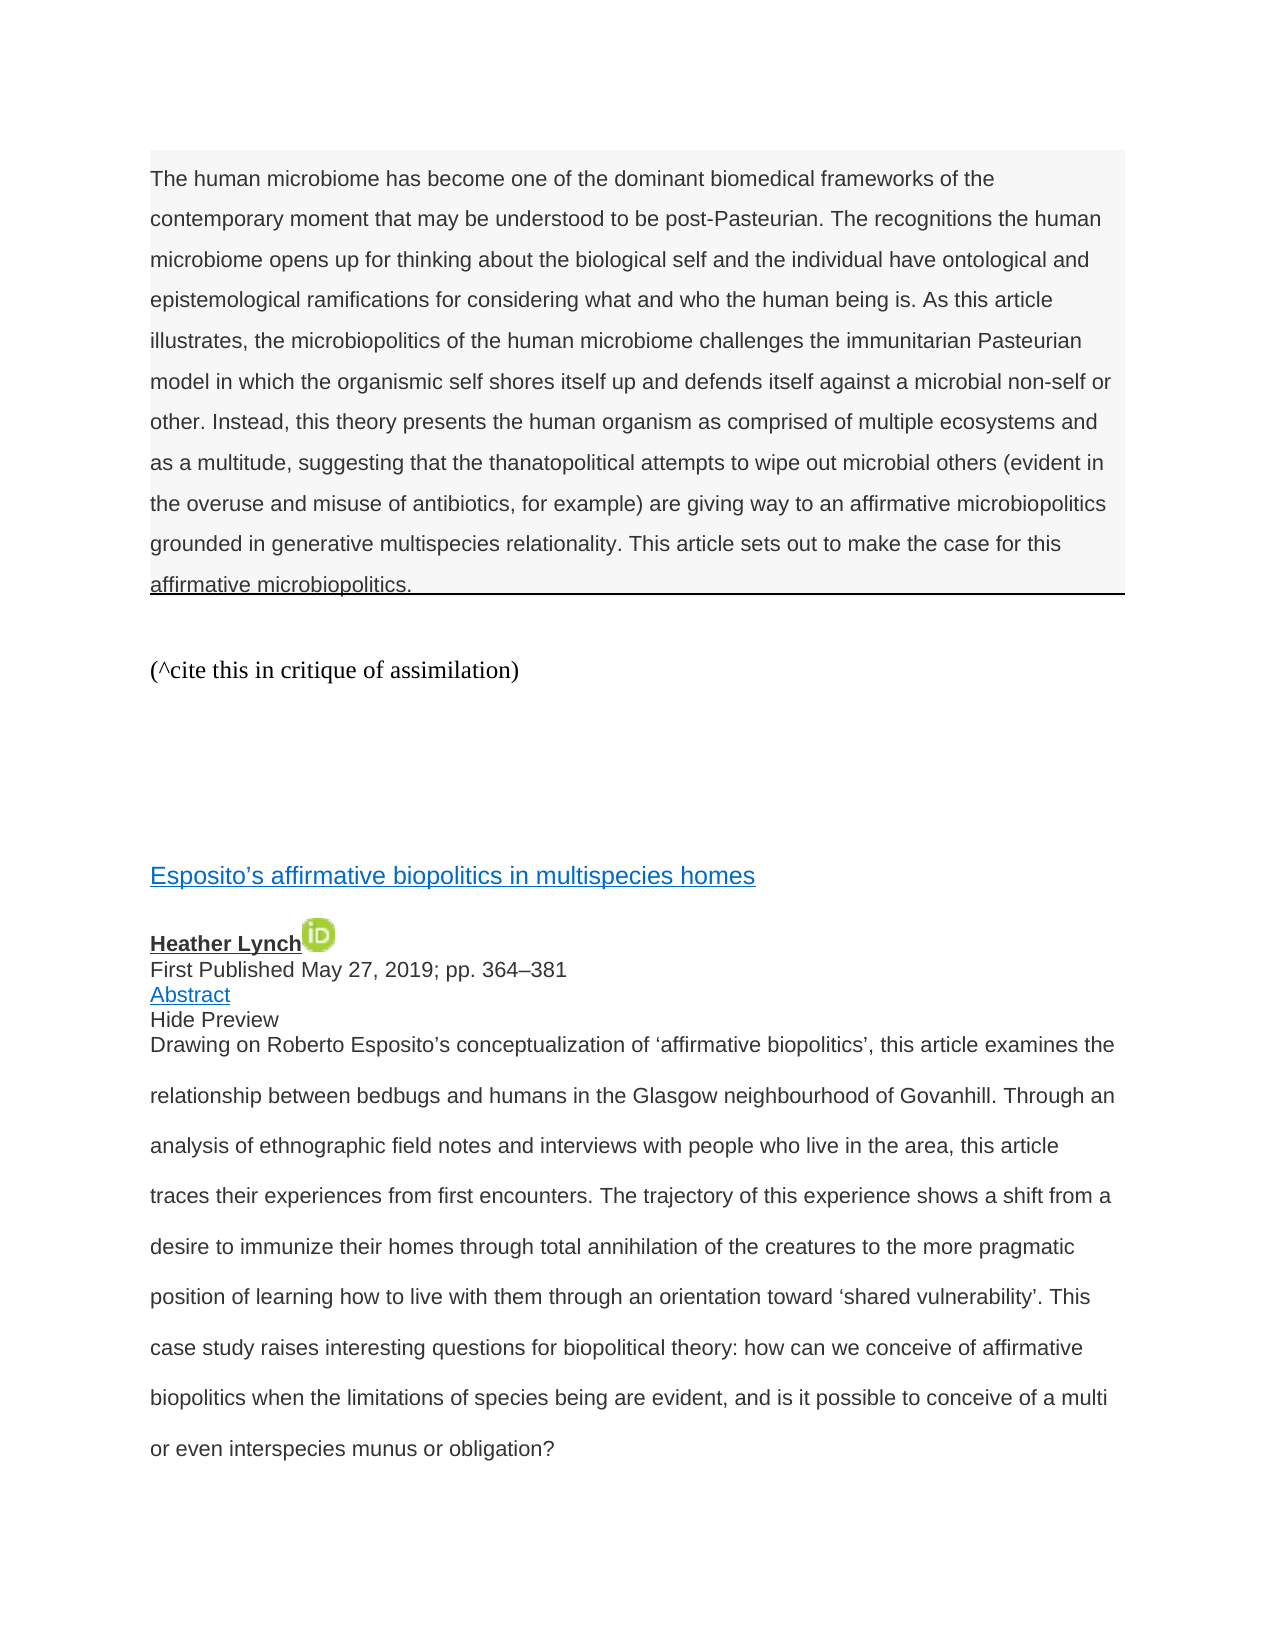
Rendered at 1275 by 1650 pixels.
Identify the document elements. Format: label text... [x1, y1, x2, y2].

text Hide Preview [150, 1007, 1125, 1032]
subtitle Esposito’s affirmative biopolitics in multispecies homes [150, 832, 1125, 890]
text Drawing on Roberto Esposito’s conceptualization of ‘affirmative biopolitics’, this article examines the relationship between bedbugs and humans in the Glasgow neighbourhood of Govanhill. Through an analysis of ethnographic field notes and interviews with people who live in the area, this article traces their experiences from first encounters. The trajectory of this experience shows a shift from a desire to immunize their homes through total annihilation of the creatures to the more pragmatic position of learning how to live with them through an orientation toward ‘shared vulnerability’. This case study raises interesting questions for biopolitical theory: how can we conceive of affirmative biopolitics when the limitations of species being are evident, and is it possible to conceive of a multi or even interspecies munus or obligation? [150, 1032, 1125, 1461]
text (^cite this in critique of assimilation) [150, 655, 1125, 683]
text Heather Lynch [150, 918, 1125, 957]
text Abstract [150, 982, 1125, 1007]
text First Published May 27, 2019; pp. 364–381 [150, 957, 1125, 982]
picture [302, 918, 336, 952]
text The human microbiome has become one of the dominant biomedical frameworks of the contemporary moment that may be understood to be post-Pasteurian. The recognitions the human microbiome opens up for thinking about the biological self and the individual have ontological and epistemological ramifications for considering what and who the human being is. As this article illustrates, the microbiopolitics of the human microbiome challenges the immunitarian Pasteurian model in which the organismic self shores itself up and defends itself against a microbial non-self or other. Instead, this theory presents the human organism as comprised of multiple ecosystems and as a multitude, suggesting that the thanatopolitical attempts to wipe out microbial others (evident in the overuse and misuse of antibiotics, for example) are giving way to an affirmative microbiopolitics grounded in generative multispecies relationality. This article sets out to make the case for this affirmative microbiopolitics. [150, 150, 1125, 593]
